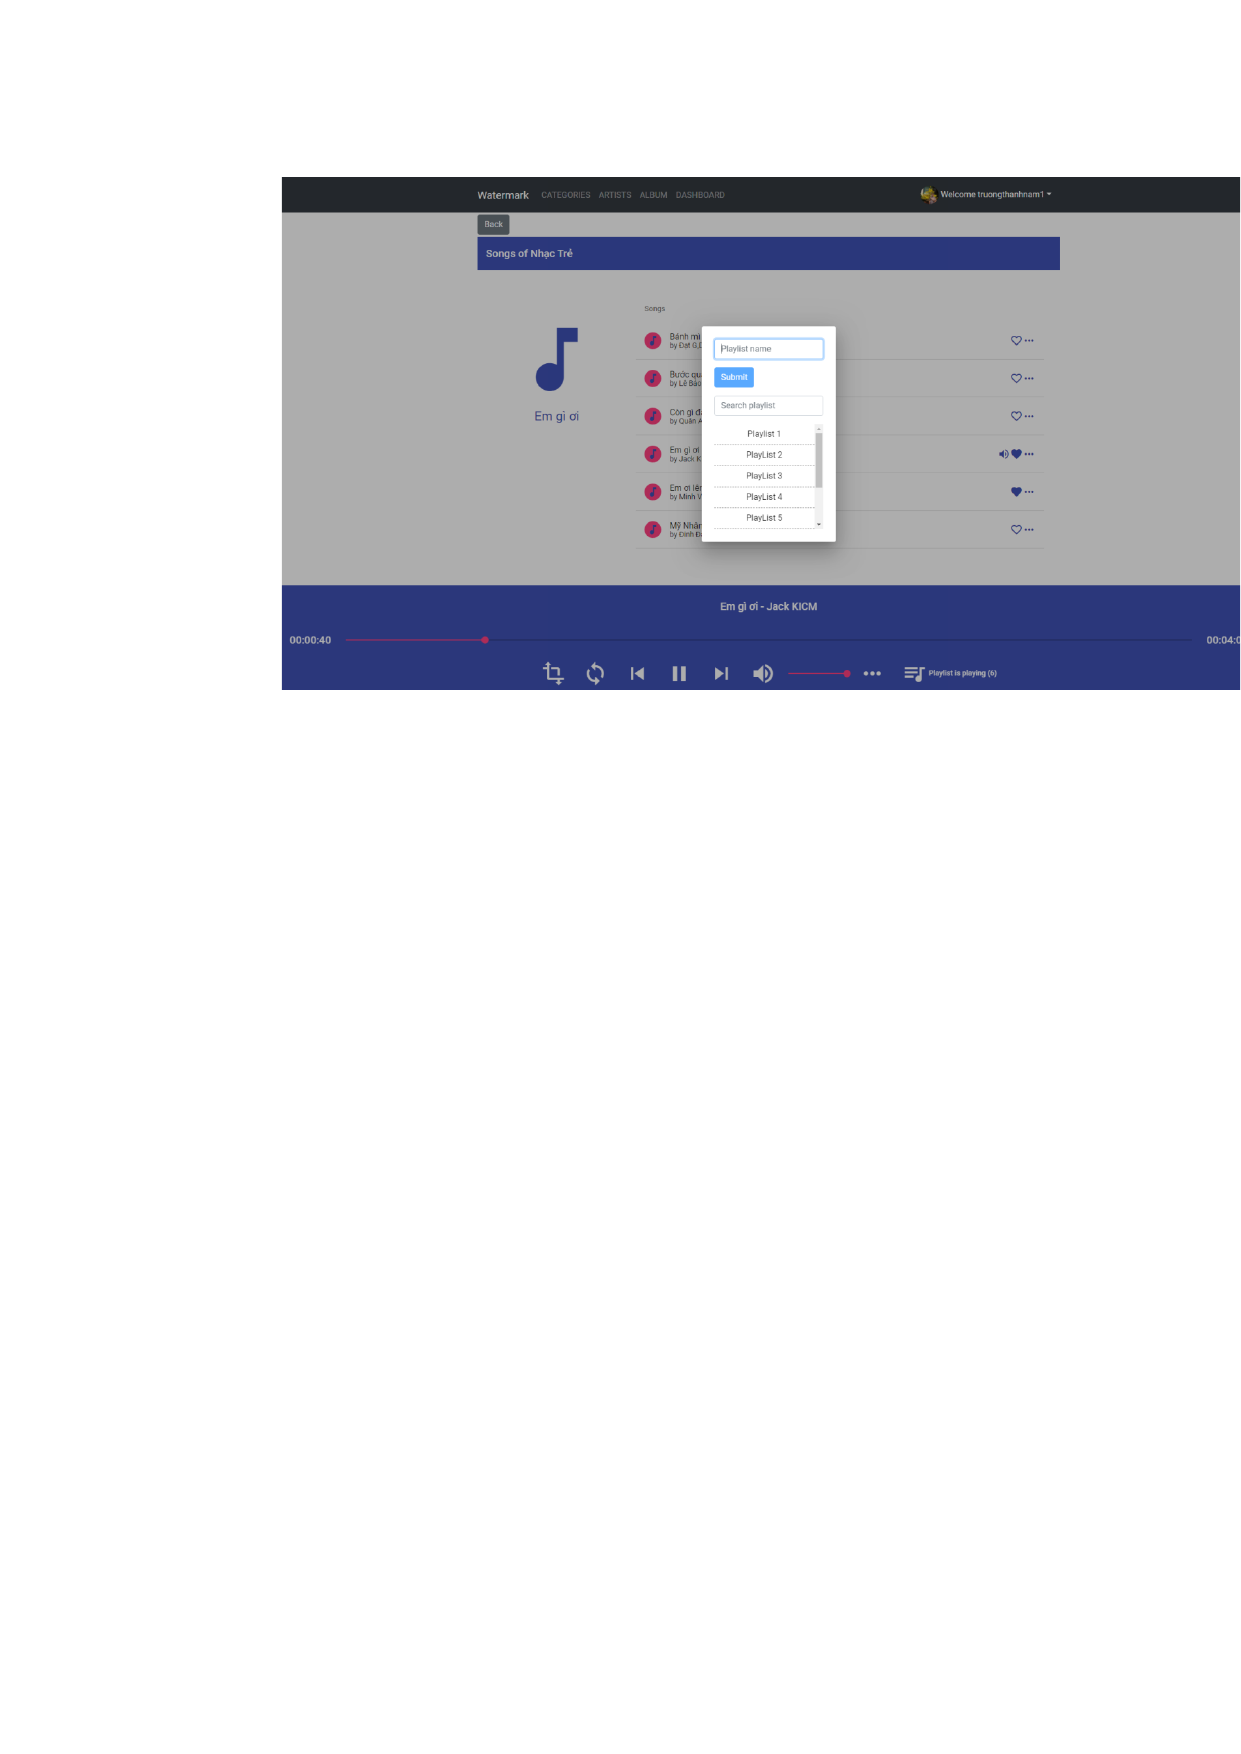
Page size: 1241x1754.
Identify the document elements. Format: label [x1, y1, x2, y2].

picture [281, 177, 1241, 690]
